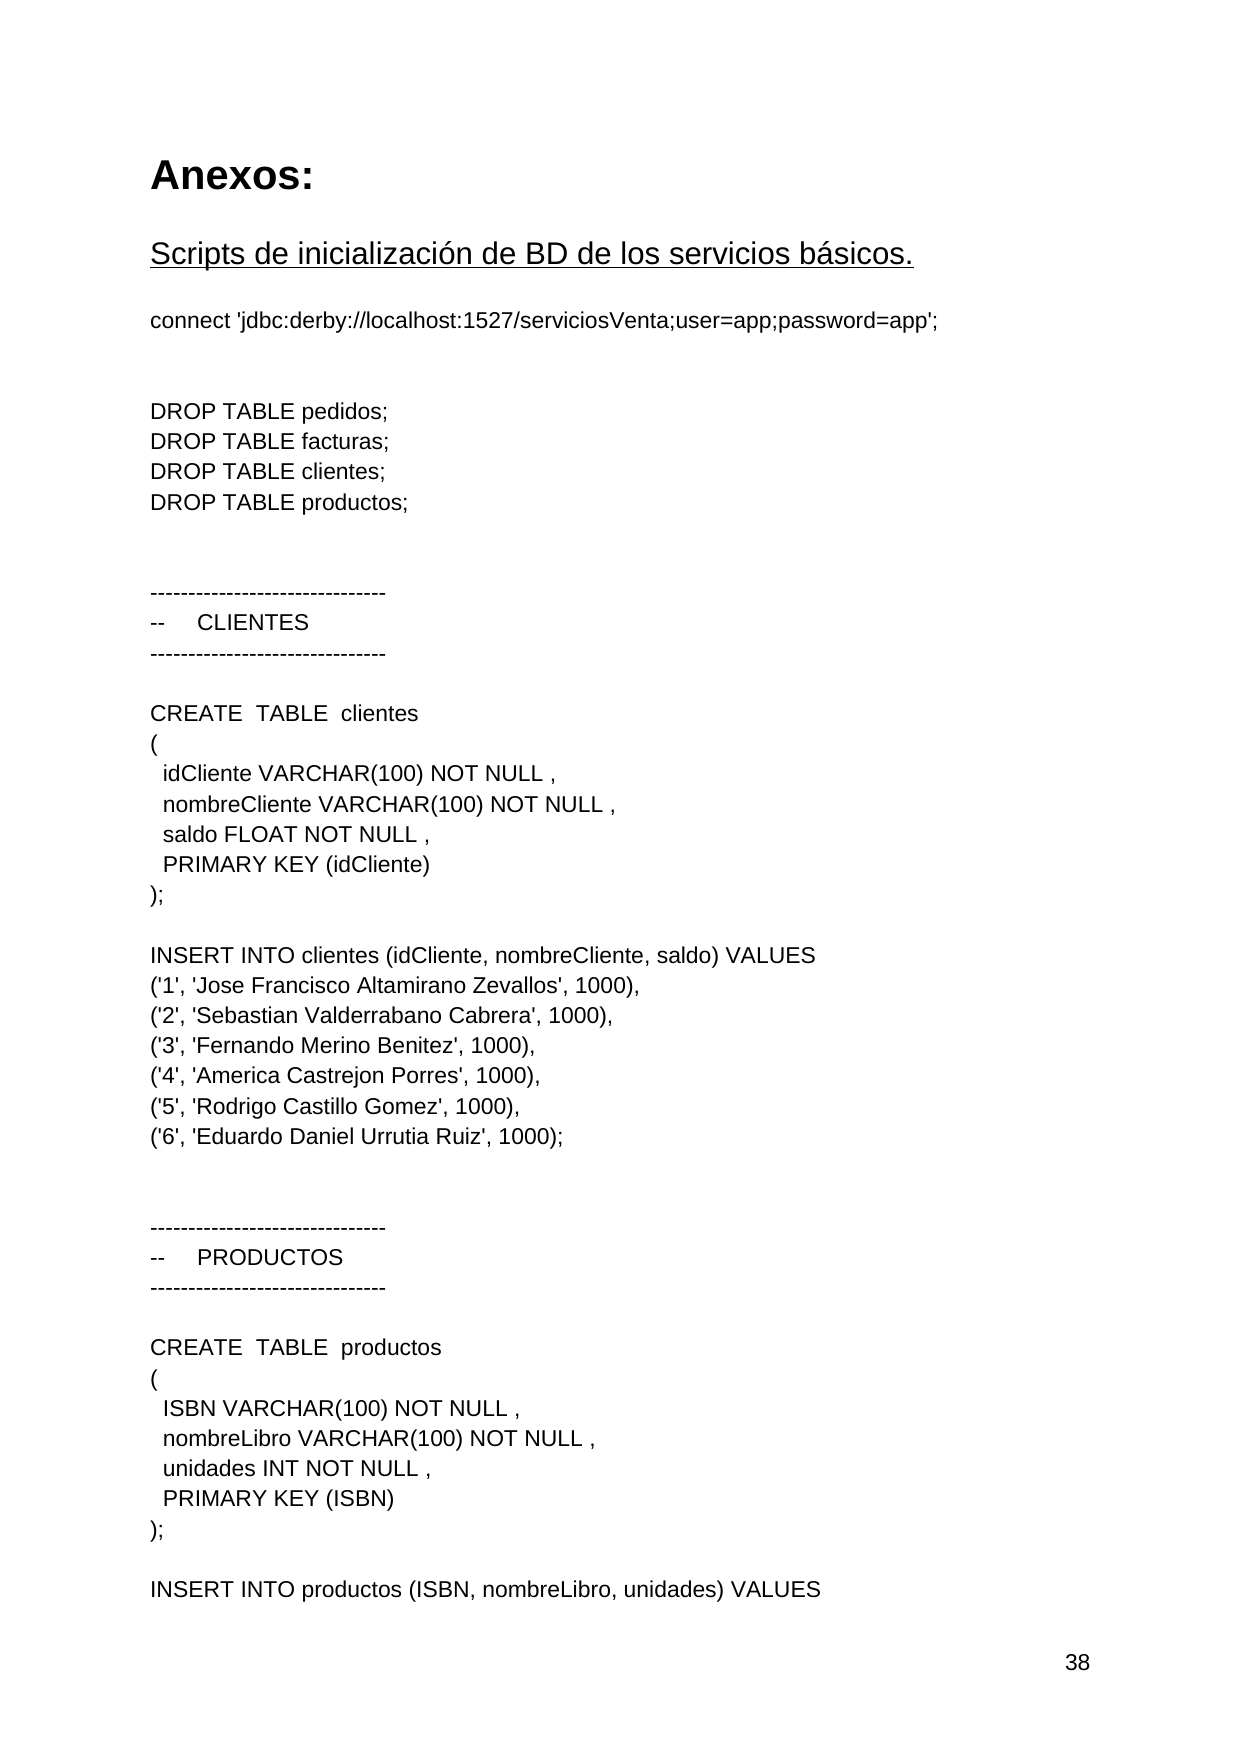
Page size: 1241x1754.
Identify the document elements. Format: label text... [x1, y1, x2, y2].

text ('5', 'Rodrigo Castillo Gomez', 1000), [150, 1093, 1090, 1119]
text PRIMARY KEY (idCliente) [150, 851, 1090, 877]
text PRIMARY KEY (ISBN) [150, 1485, 1090, 1512]
text ('6', 'Eduardo Daniel Urrutia Ruiz', 1000); [150, 1123, 1090, 1149]
text CREATE TABLE productos [150, 1334, 1090, 1361]
text ------------------------------- [150, 579, 1090, 605]
text -- PRODUCTOS [150, 1244, 1090, 1270]
text ( [150, 1364, 1090, 1391]
text ('4', 'America Castrejon Porres', 1000), [150, 1062, 1090, 1089]
text nombreLibro VARCHAR(100) NOT NULL , [150, 1425, 1090, 1451]
text idCliente VARCHAR(100) NOT NULL , [150, 760, 1090, 787]
text -- CLIENTES [150, 609, 1090, 636]
text DROP TABLE pedidos; [150, 398, 1090, 424]
text ISBN VARCHAR(100) NOT NULL , [150, 1395, 1090, 1421]
text ------------------------------- [150, 639, 1090, 666]
text INSERT INTO clientes (idCliente, nombreCliente, saldo) VALUES [150, 942, 1090, 968]
text nombreCliente VARCHAR(100) NOT NULL , [150, 791, 1090, 817]
text ------------------------------- [150, 1213, 1090, 1240]
text ( [150, 730, 1090, 756]
text ('2', 'Sebastian Valderrabano Cabrera', 1000), [150, 1002, 1090, 1028]
text CREATE TABLE clientes [150, 700, 1090, 726]
subtitle Scripts de inicialización de BD de los servicios básicos. [150, 235, 1090, 271]
text DROP TABLE productos; [150, 488, 1090, 515]
text ('1', 'Jose Francisco Altamirano Zevallos', 1000), [150, 972, 1090, 998]
text DROP TABLE facturas; [150, 428, 1090, 454]
text ------------------------------- [150, 1274, 1090, 1300]
subtitle Anexos: [150, 150, 1090, 198]
text connect 'jdbc:derby://localhost:1527/serviciosVenta;user=app;password=app'; [150, 307, 1090, 333]
text DROP TABLE clientes; [150, 458, 1090, 484]
text saldo FLOAT NOT NULL , [150, 821, 1090, 847]
text unidades INT NOT NULL , [150, 1455, 1090, 1481]
text ); [150, 881, 1090, 907]
text ); [150, 1516, 1090, 1542]
text ('3', 'Fernando Merino Benitez', 1000), [150, 1032, 1090, 1058]
text INSERT INTO productos (ISBN, nombreLibro, unidades) VALUES [150, 1576, 1090, 1602]
